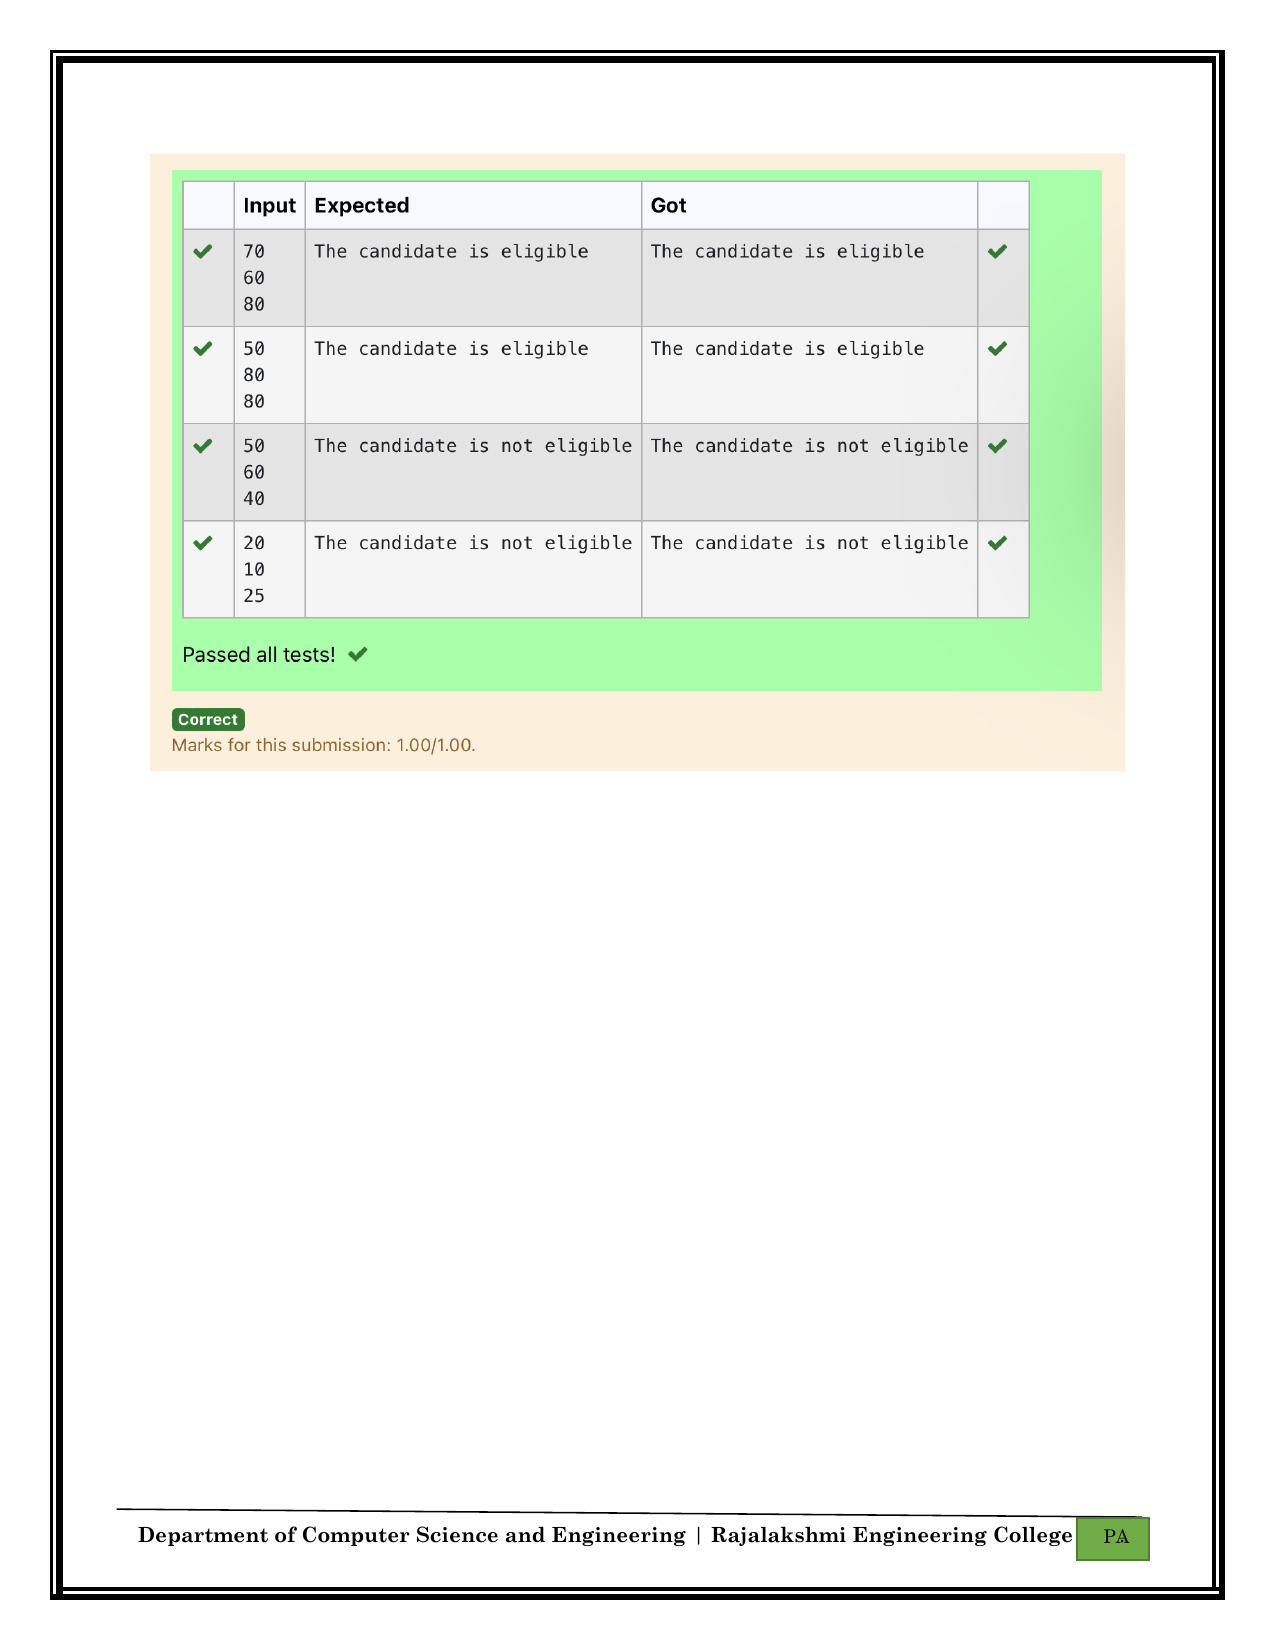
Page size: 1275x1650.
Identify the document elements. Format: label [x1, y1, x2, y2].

picture [150, 150, 1125, 771]
